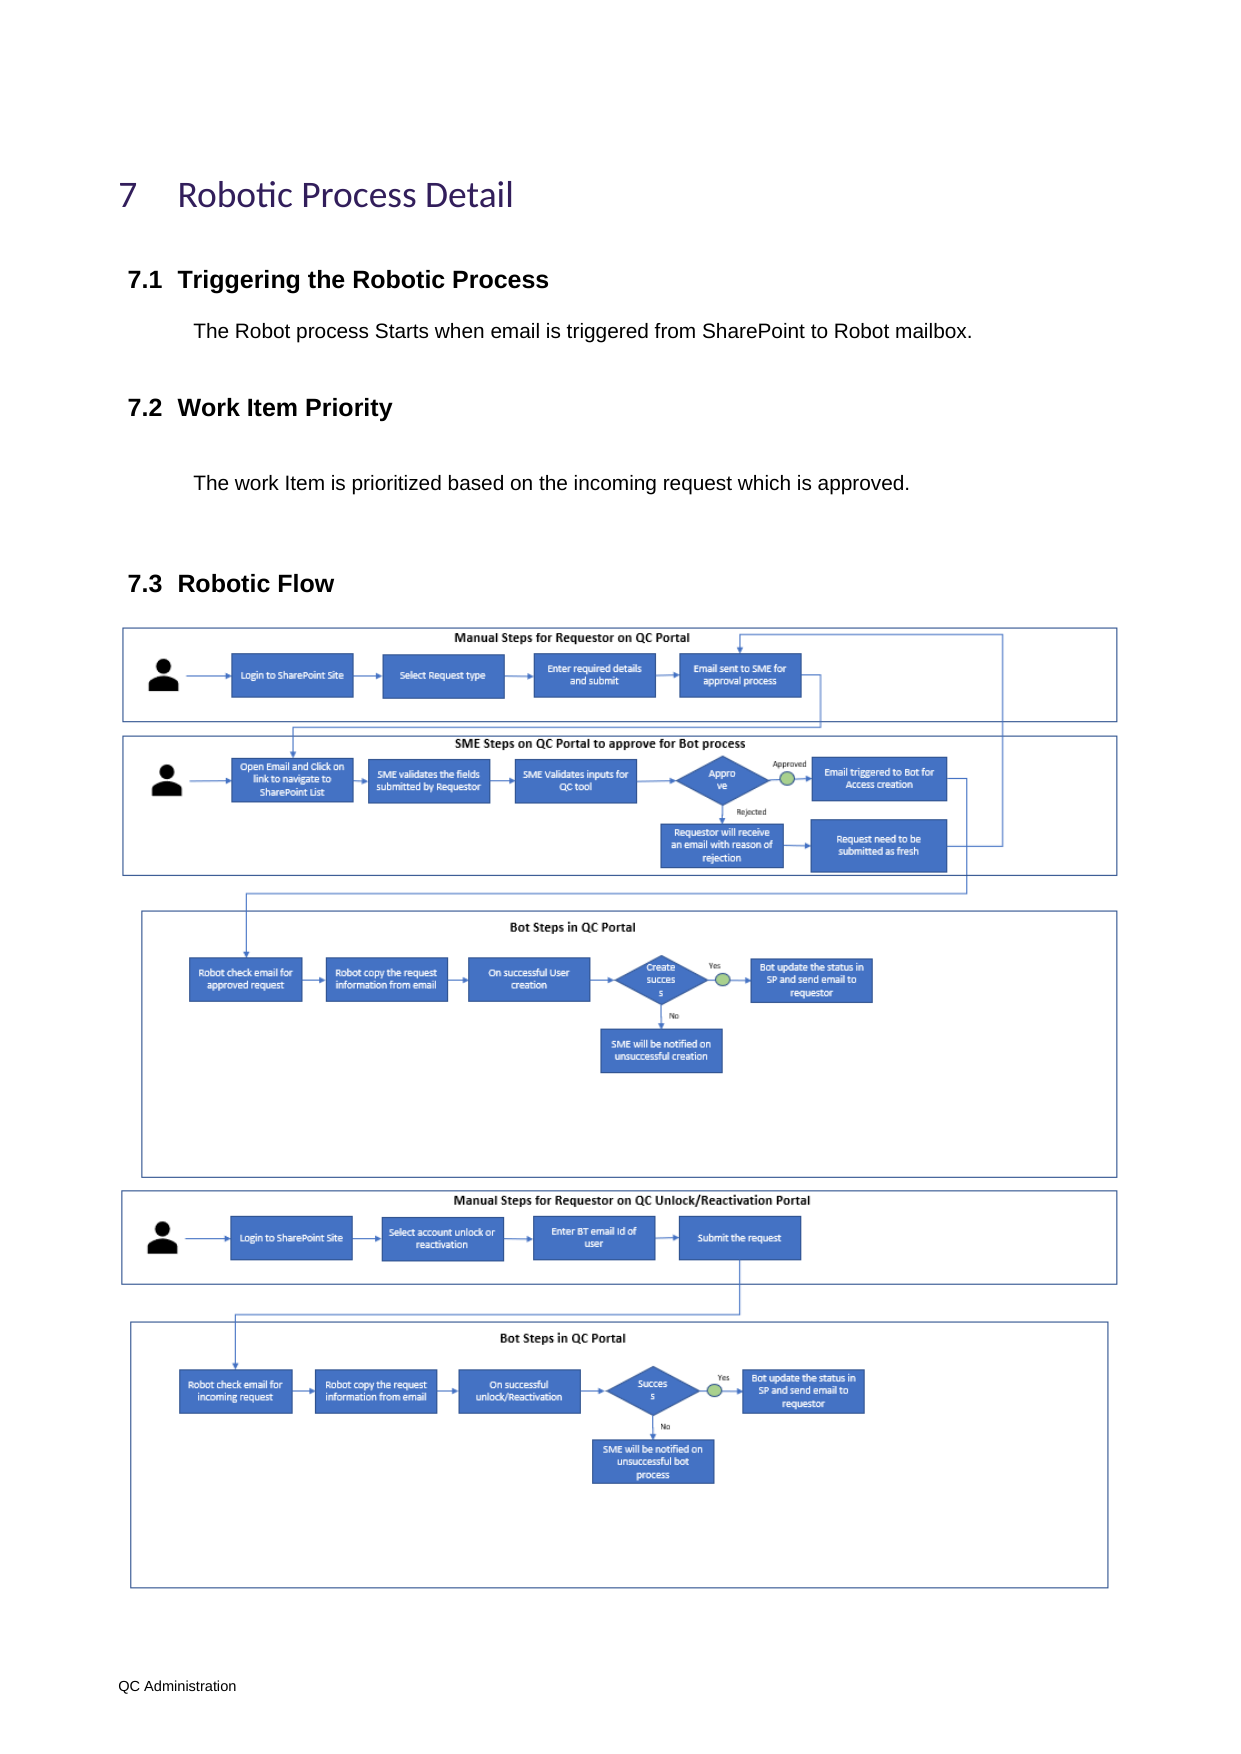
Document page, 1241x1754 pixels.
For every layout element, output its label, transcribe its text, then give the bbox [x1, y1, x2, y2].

text The work Item is prioritized based on the incoming request which is approved. [193, 471, 1122, 495]
picture [118, 623, 1123, 1594]
text The Robot process Starts when email is triggered from SharePoint to Robot mailbox. [193, 319, 1122, 343]
subtitle Work Item Priority [127, 393, 1009, 422]
subtitle Triggering the Robotic Process [127, 265, 1009, 294]
subtitle Robotic Process Detail [118, 177, 1122, 215]
subtitle Robotic Flow [127, 569, 1009, 598]
